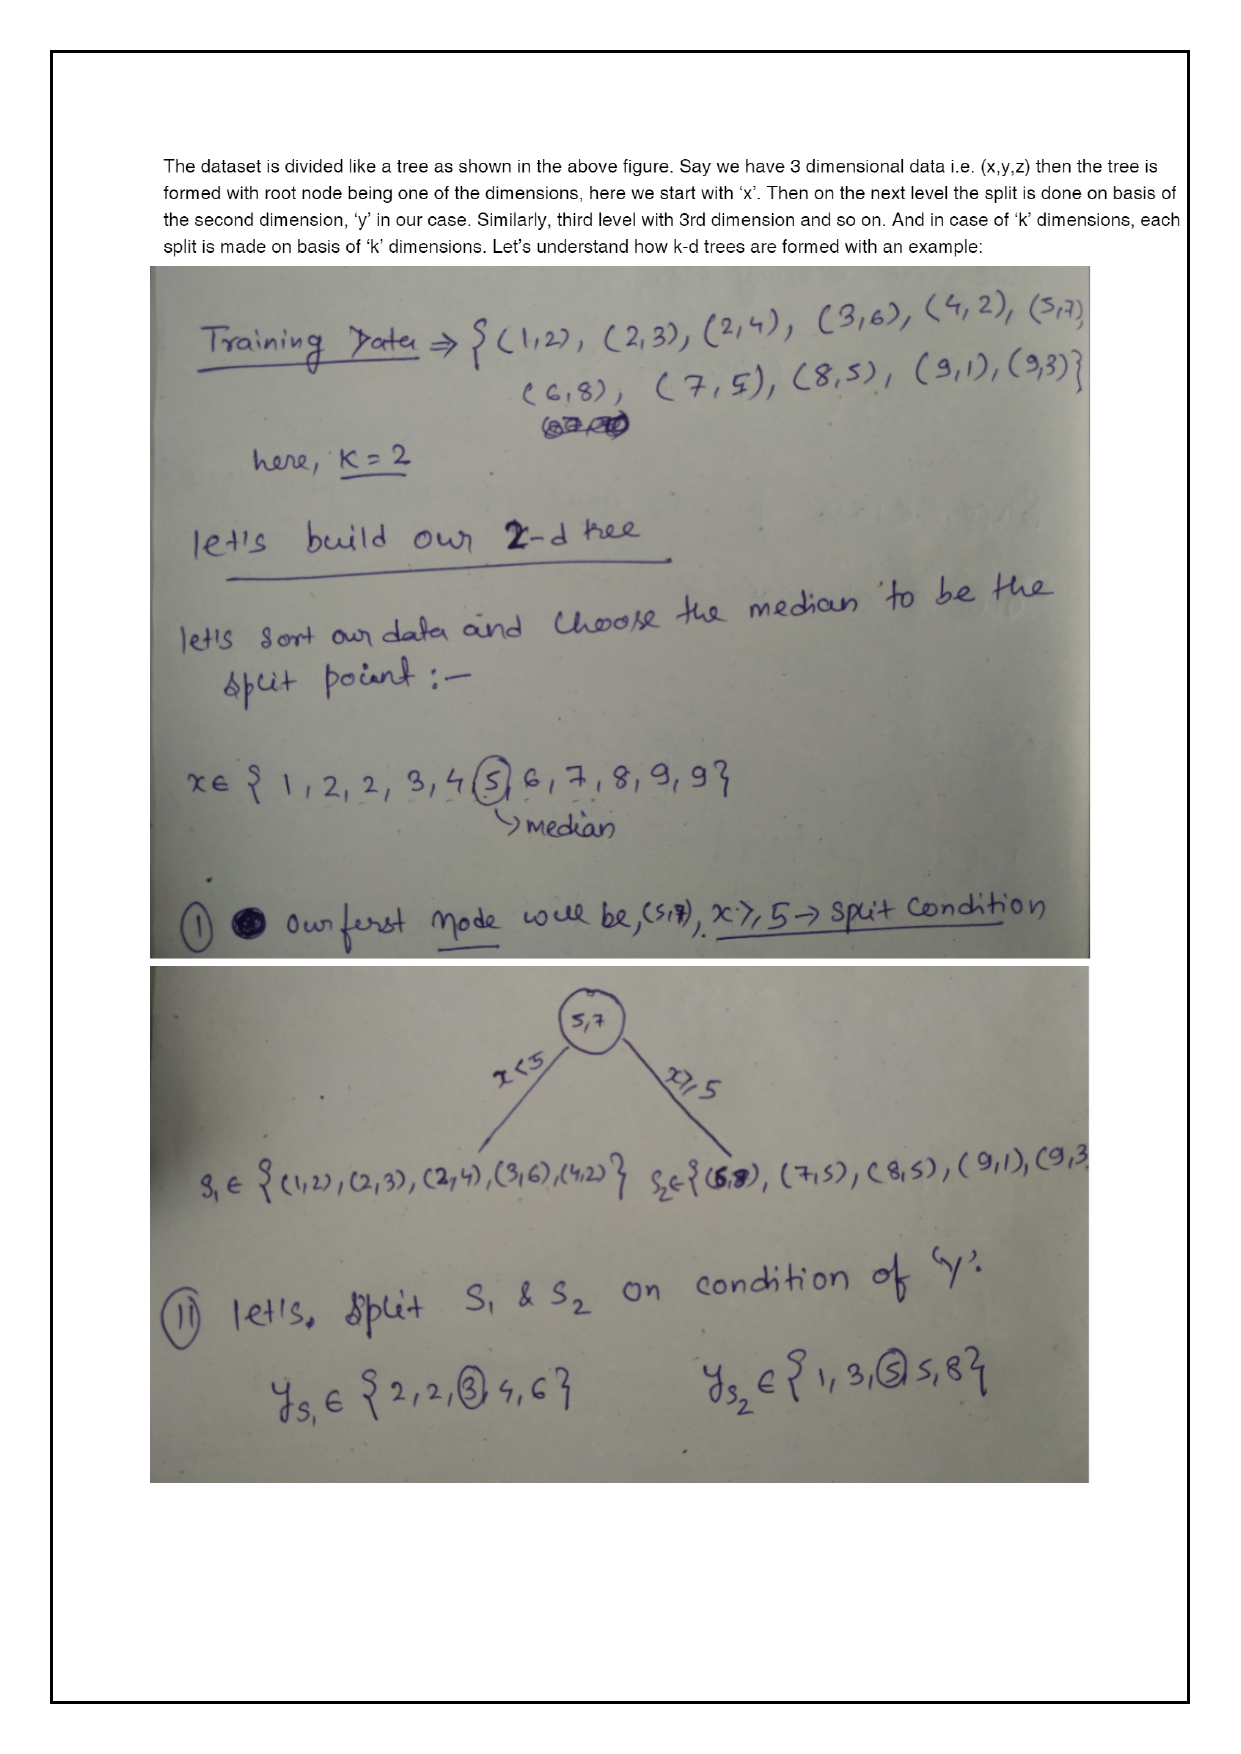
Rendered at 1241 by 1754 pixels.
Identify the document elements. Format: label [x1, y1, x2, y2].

picture [150, 266, 1091, 964]
picture [150, 150, 1187, 265]
picture [150, 966, 1091, 1483]
